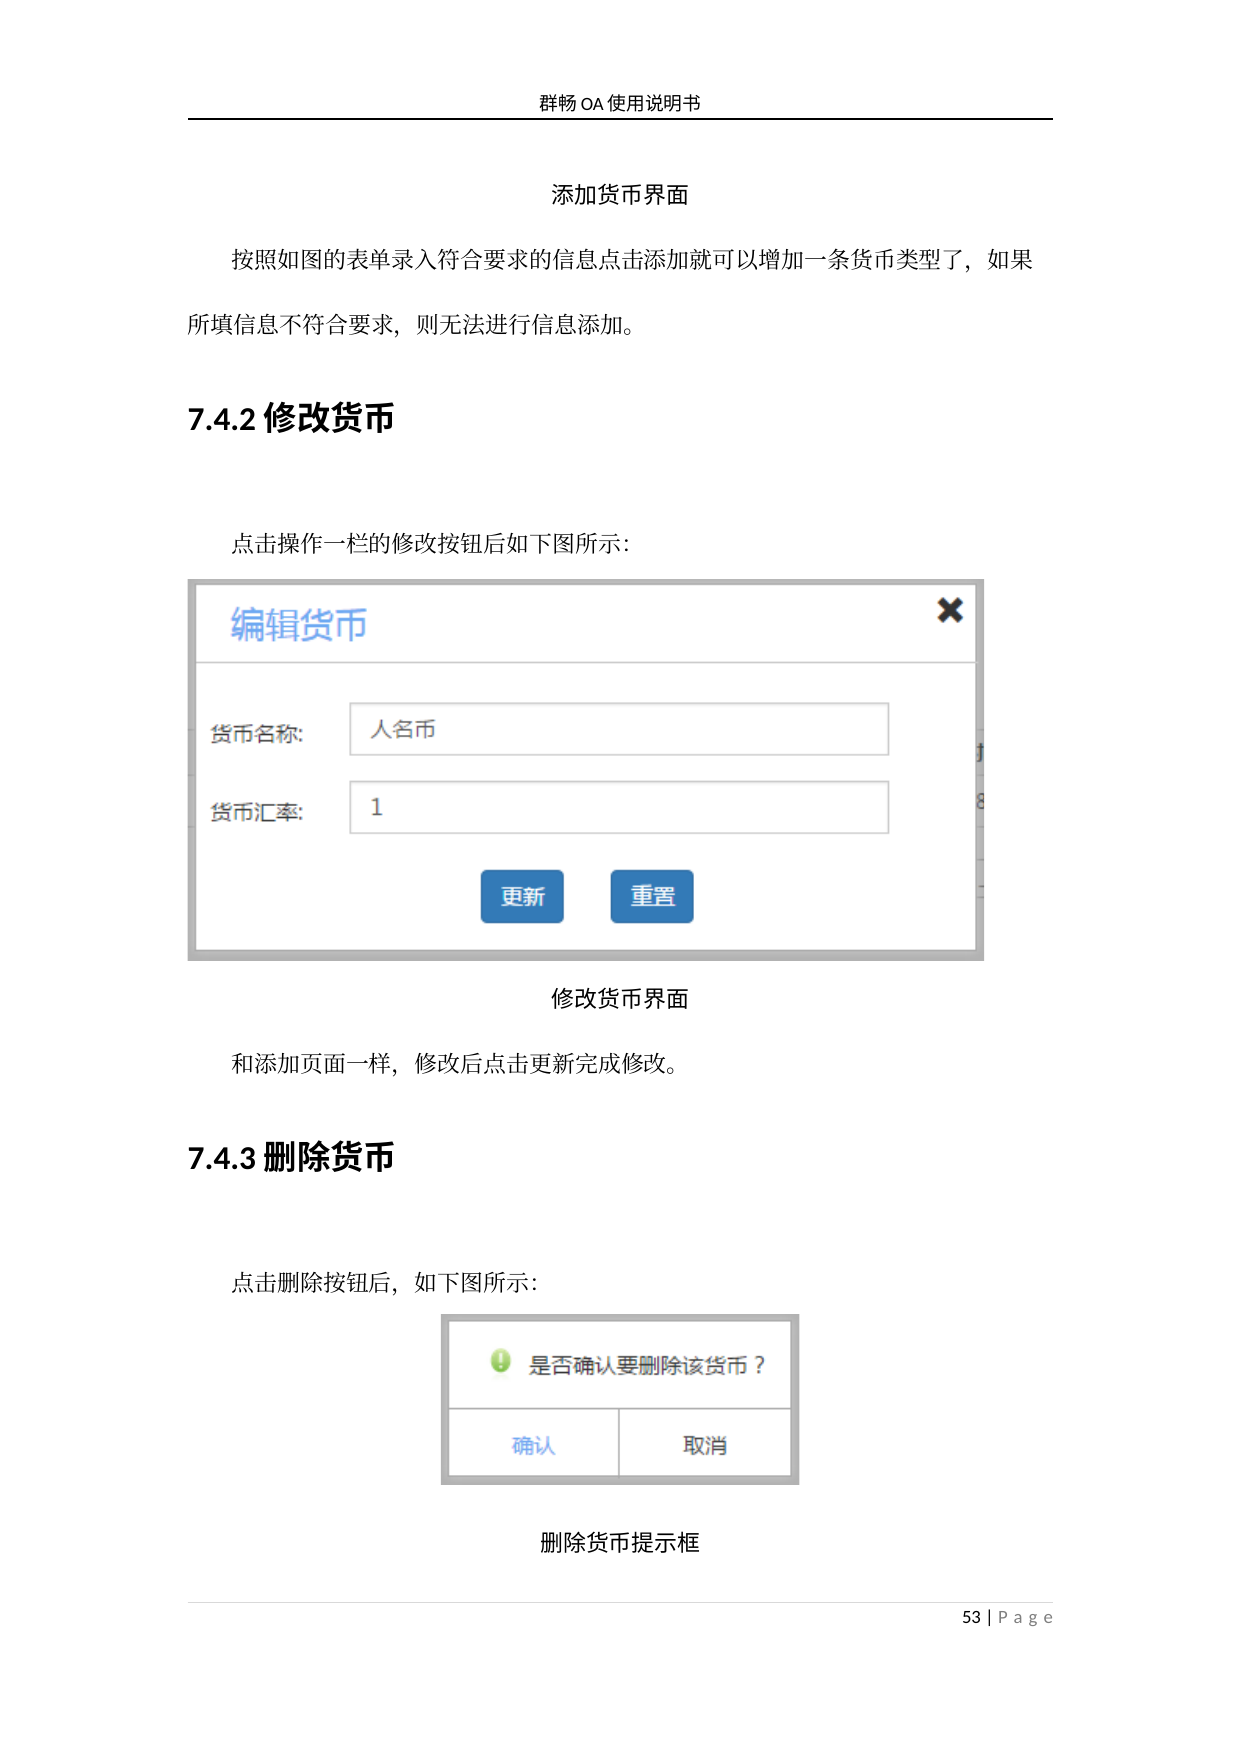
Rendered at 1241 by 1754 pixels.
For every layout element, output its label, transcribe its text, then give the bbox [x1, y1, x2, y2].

text 修改货币界面 [187, 965, 1053, 1030]
subtitle 7.4.3 删除货币 [187, 1122, 1053, 1187]
picture [187, 579, 985, 961]
text 按照如图的表单录入符合要求的信息点击添加就可以增加一条货币类型了，如果所填信息不符合要求，则无法进行信息添加。 [187, 226, 1053, 356]
picture [440, 1314, 800, 1485]
text 点击操作一栏的修改按钮后如下图所示： [187, 510, 1053, 575]
text 点击删除按钮后，如下图所示： [187, 1249, 1053, 1314]
text 添加货币界面 [187, 161, 1053, 226]
subtitle 7.4.2 修改货币 [187, 383, 1053, 448]
text 和添加页面一样，修改后点击更新完成修改。 [187, 1030, 1053, 1095]
text 删除货币提示框 [187, 1509, 1053, 1574]
